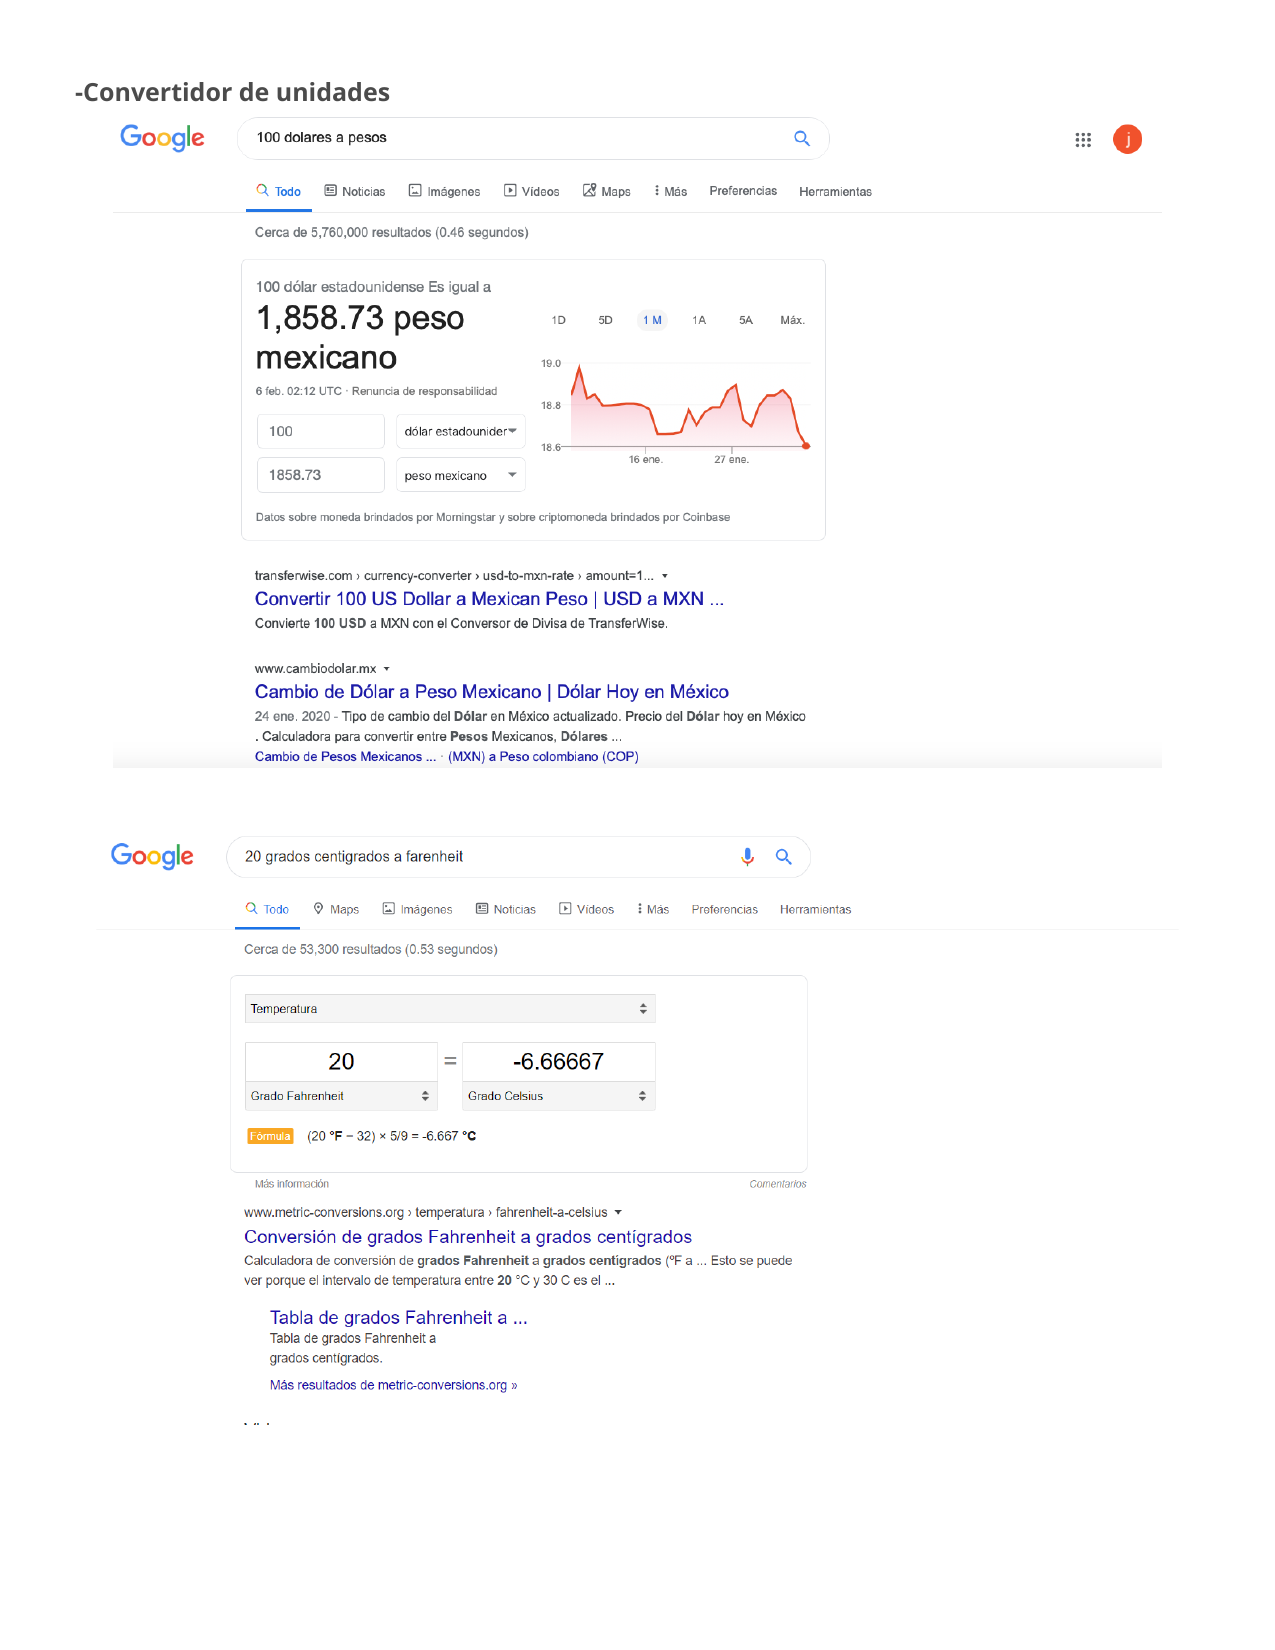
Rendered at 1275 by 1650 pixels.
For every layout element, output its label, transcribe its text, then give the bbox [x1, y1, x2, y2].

picture [96, 823, 1179, 1425]
text -Convertidor de unidades [75, 75, 1200, 109]
picture [113, 109, 1162, 768]
